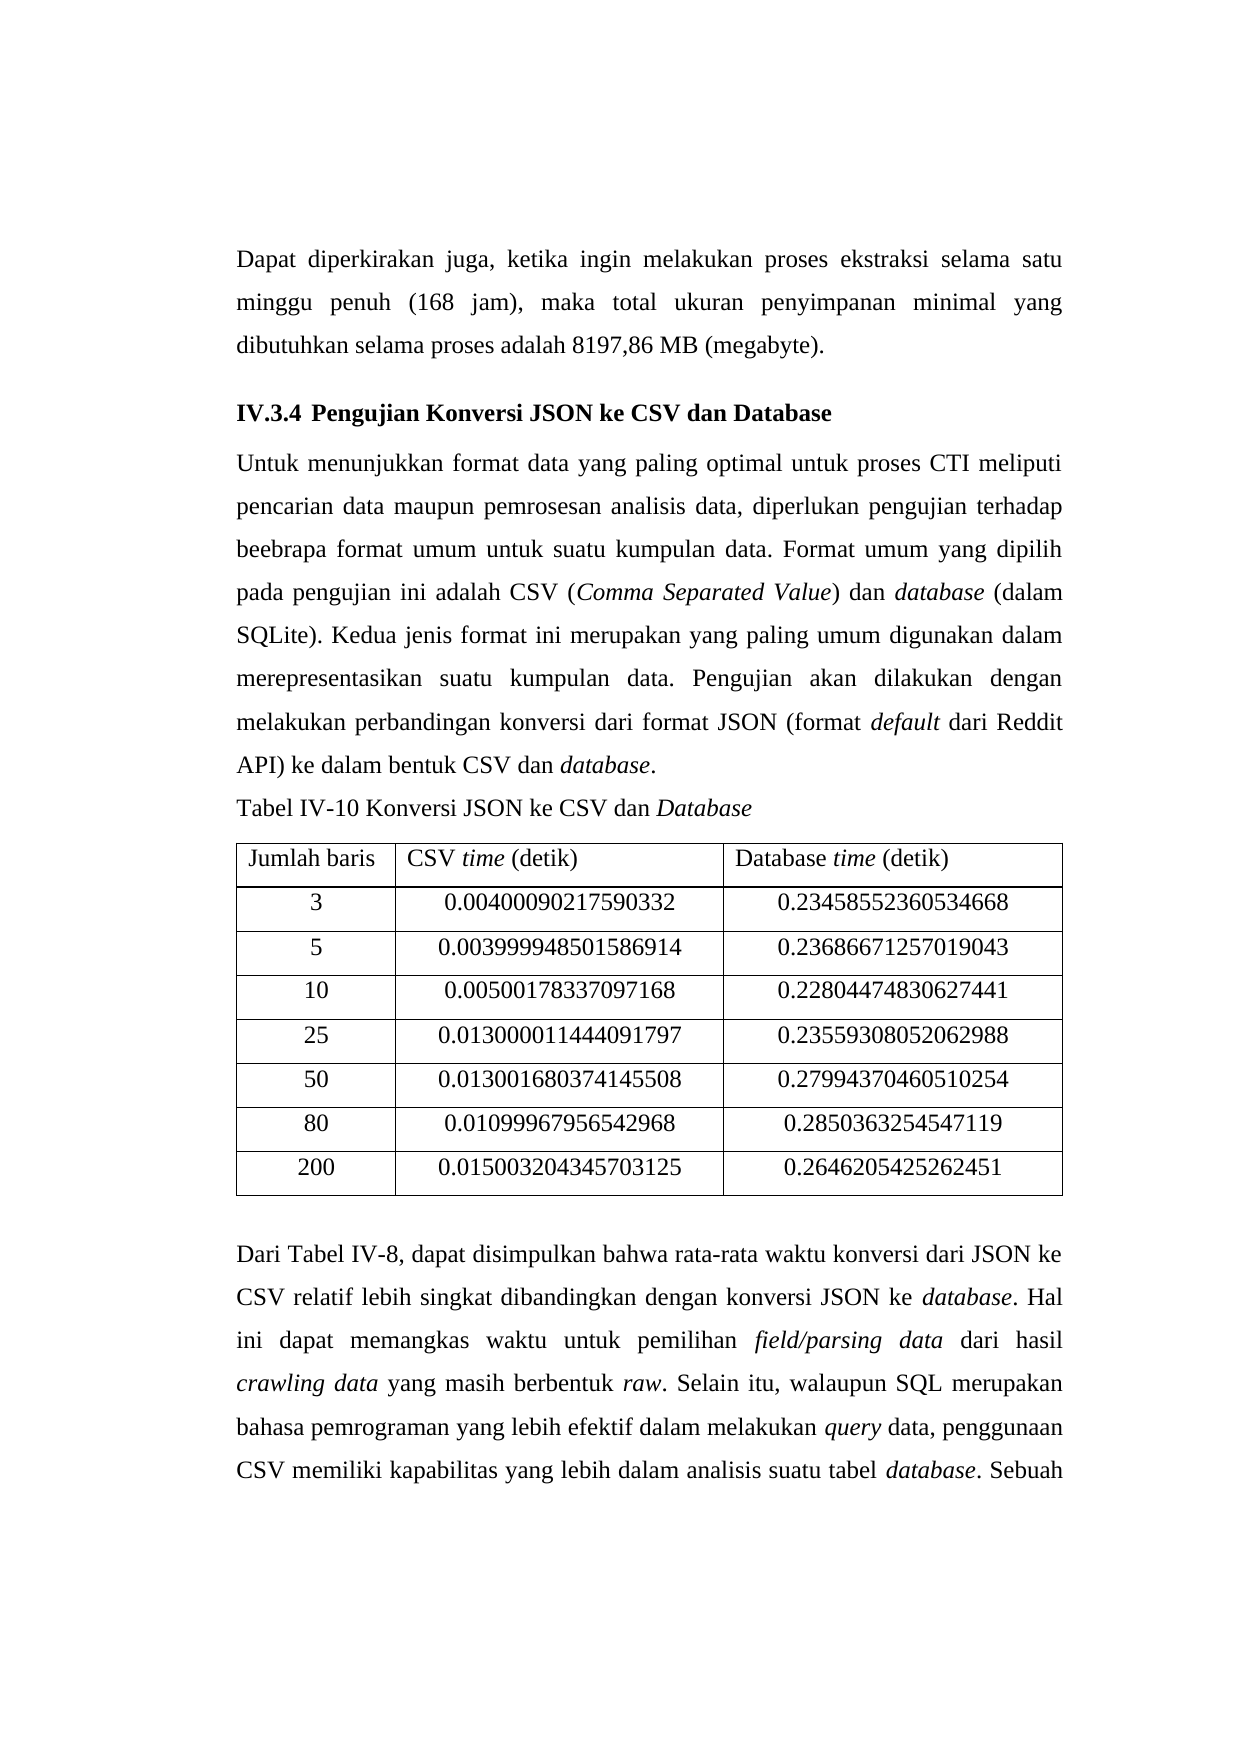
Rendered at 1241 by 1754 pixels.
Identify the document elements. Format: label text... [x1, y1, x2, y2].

table_cell 25 [237, 1020, 395, 1063]
table_cell 0.00400090217590332 [396, 888, 723, 931]
table_cell 0.013001680374145508 [396, 1064, 723, 1107]
table_cell 0.003999948501586914 [396, 932, 723, 974]
table_cell 50 [237, 1064, 395, 1107]
table_cell 0.2646205425262451 [724, 1152, 1062, 1195]
table_cell 0.015003204345703125 [396, 1152, 723, 1195]
table_cell 80 [237, 1108, 395, 1151]
table_cell 10 [237, 976, 395, 1019]
table_header Jumlah baris [237, 844, 395, 886]
table_cell 0.013000011444091797 [396, 1020, 723, 1063]
table_cell 0.23458552360534668 [724, 888, 1062, 931]
table_cell 0.00500178337097168 [396, 976, 723, 1019]
table_header CSV time (detik) [396, 844, 723, 886]
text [236, 1239, 1063, 1483]
table_header Database time (detik) [724, 844, 1062, 886]
table_cell 200 [237, 1152, 395, 1195]
text Dapat diperkirakan juga, ketika ingin melakukan proses ekstraksi selama satu minggu penuh (168 jam), maka total ukuran penyimpanan minimal yang dibutuhkan selama proses adalah 8197,86 MB (megabyte). [236, 244, 1063, 359]
subtitle Pengujian Konversi JSON ke CSV dan Database [236, 398, 1063, 427]
table_cell 0.23559308052062988 [724, 1020, 1062, 1063]
table_cell 0.2850363254547119 [724, 1108, 1062, 1151]
table_cell 5 [237, 932, 395, 974]
table_cell 0.27994370460510254 [724, 1064, 1062, 1107]
table_cell 0.23686671257019043 [724, 932, 1062, 974]
table_cell 0.01099967956542968 [396, 1108, 723, 1151]
table_cell 3 [237, 888, 395, 931]
table_cell 0.22804474830627441 [724, 976, 1062, 1019]
text Untuk menunjukkan format data yang paling optimal untuk proses CTI meliputi pencarian data maupun pemrosesan analisis data, diperlukan pengujian terhadap beebrapa format umum untuk suatu kumpulan data. Format umum yang dipilih pada pengujian ini adalah CSV (Comma Separated Value) dan database (dalam SQLite). Kedua jenis format ini merupakan yang paling umum digunakan dalam merepresentasikan suatu kumpulan data. Pengujian akan dilakukan dengan melakukan perbandingan konversi dari format JSON (format default dari Reddit API) ke dalam bentuk CSV dan database. [236, 448, 1063, 778]
